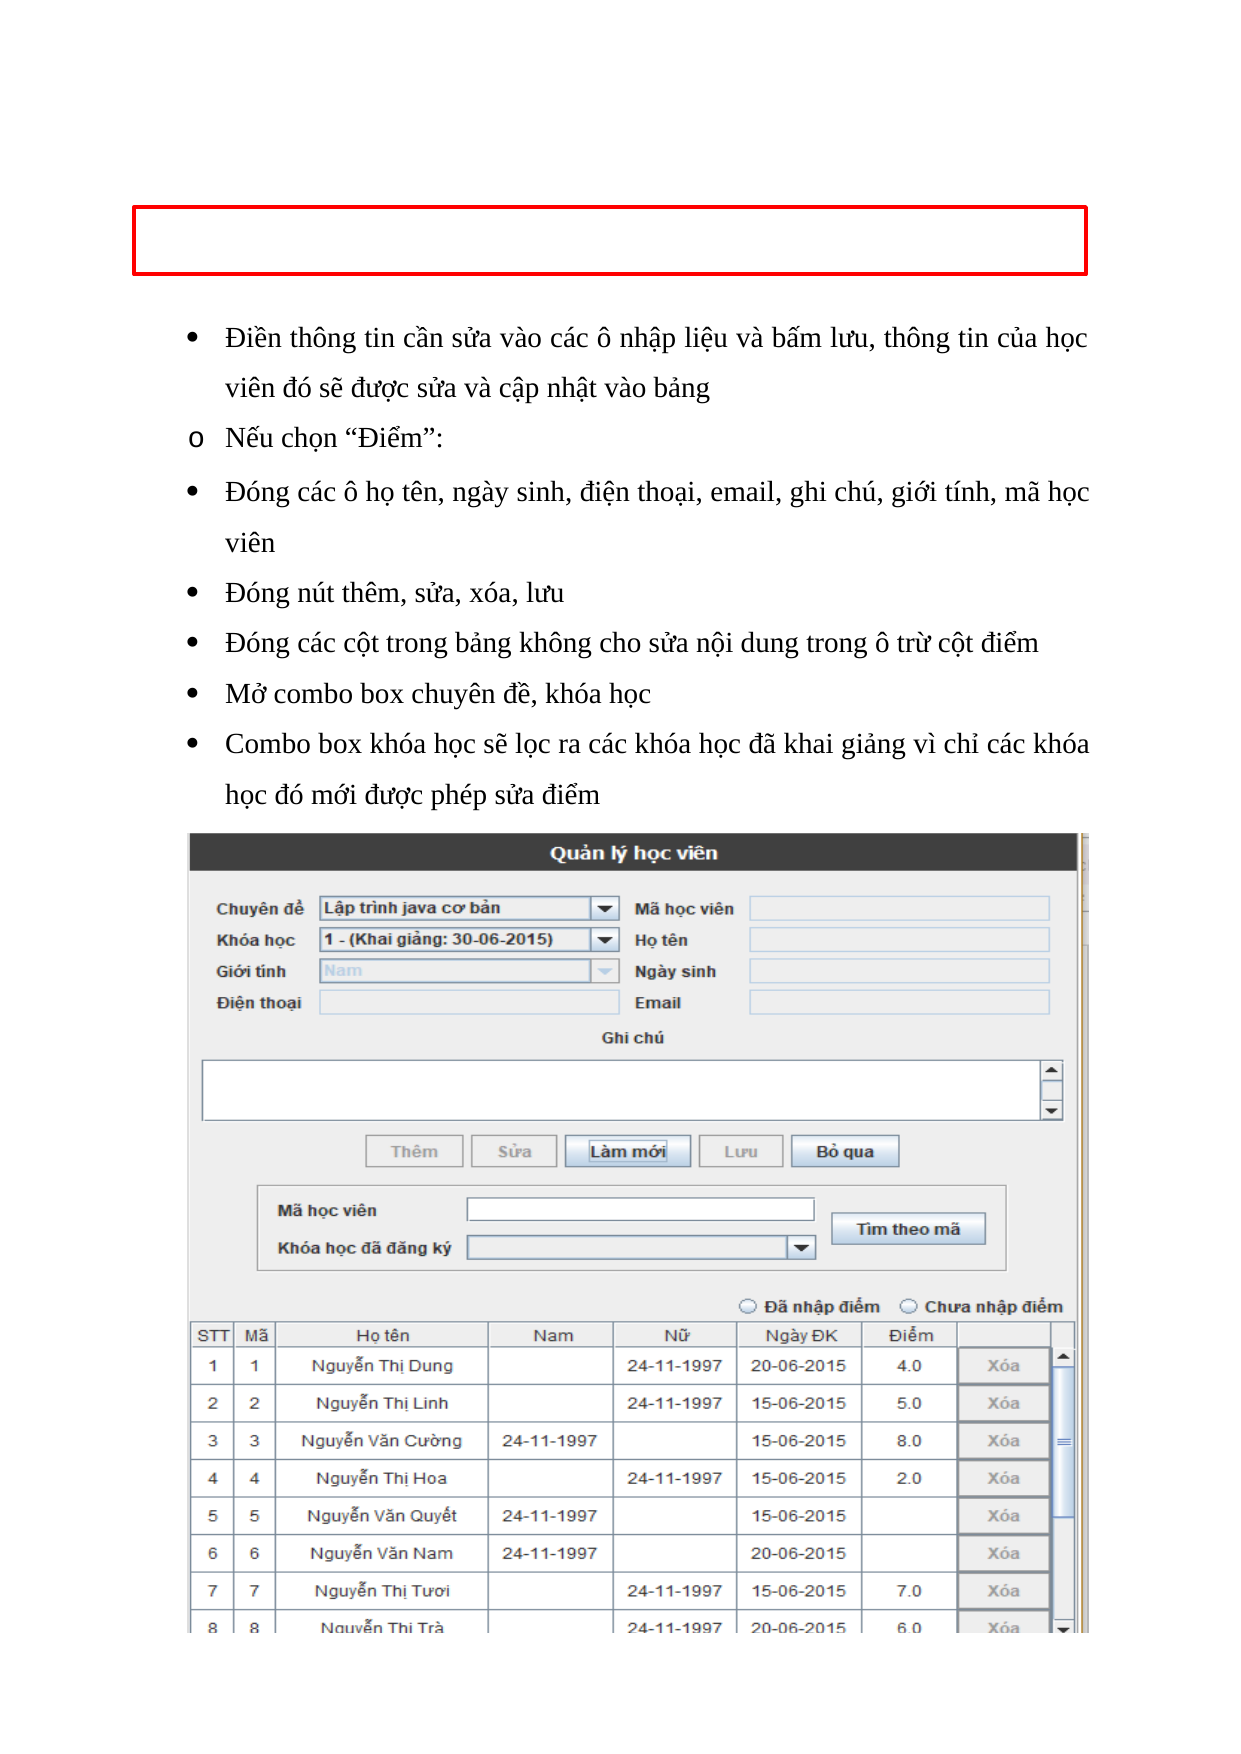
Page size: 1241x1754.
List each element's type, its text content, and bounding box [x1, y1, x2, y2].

list Đóng các ô họ tên, ngày sinh, điện thoại, email, ghi chú, giới tính, mã học viên [187, 474, 1090, 558]
picture [187, 833, 1089, 1633]
list Combo box khóa học sẽ lọc ra các khóa học đã khai giảng vì chỉ các khóa học đó mới được phép sửa điểm [187, 726, 1090, 810]
list Đóng các cột trong bảng không cho sửa nội dung trong ô trừ cột điểm [187, 626, 1090, 659]
list Nếu chọn “Điểm”: [187, 420, 1090, 456]
list Điền thông tin cần sửa vào các ô nhập liệu và bấm lưu, thông tin của học viên đó sẽ được sửa và cập nhật vào bảng [187, 320, 1090, 404]
list Đóng nút thêm, sửa, xóa, lưu [187, 575, 1090, 609]
list Mở combo box chuyên đề, khóa học [187, 676, 1090, 710]
